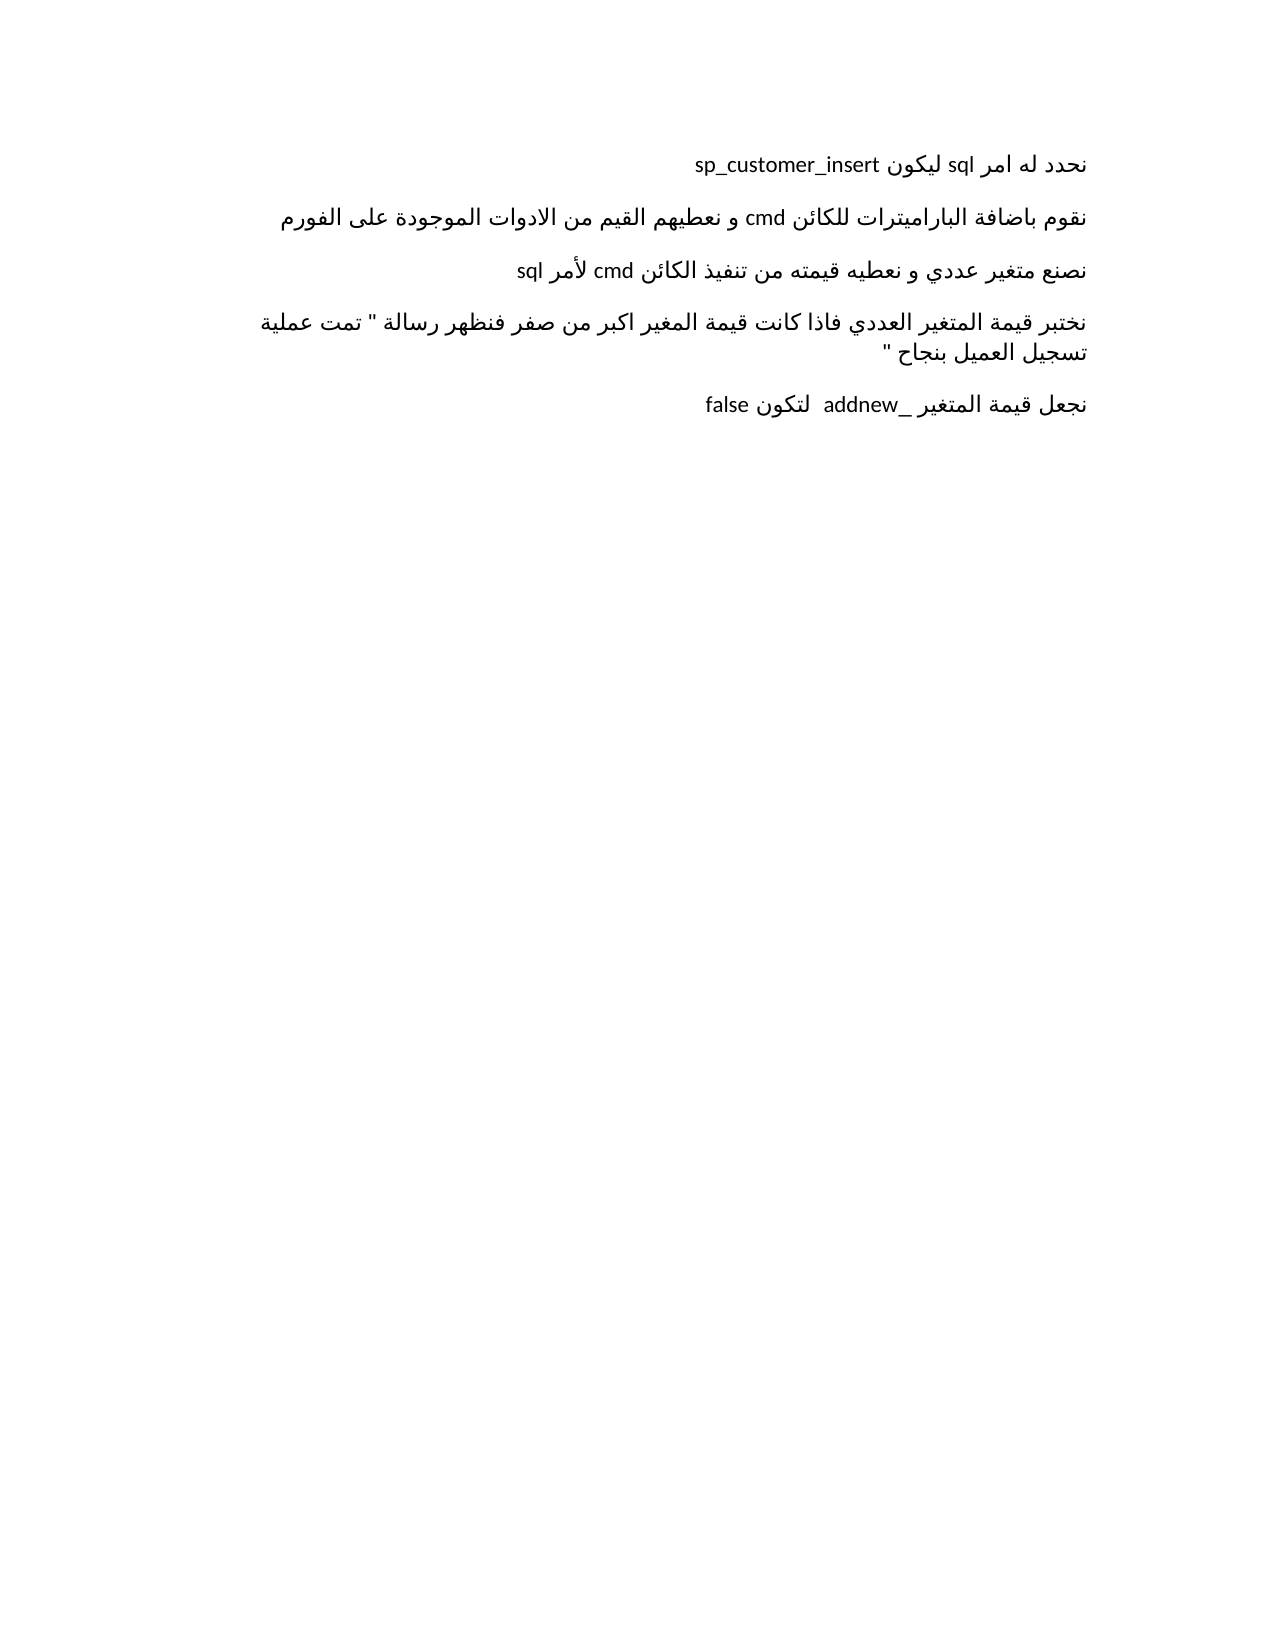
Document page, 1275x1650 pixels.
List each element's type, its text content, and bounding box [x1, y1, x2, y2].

text نصنع متغير عددي و نعطيه قيمته من تنفيذ الكائن cmd لأمر sql [187, 256, 1087, 284]
text نجعل قيمة المتغير _addnew لتكون false [187, 390, 1087, 418]
text نقوم باضافة الباراميترات للكائن cmd و نعطيهم القيم من الادوات الموجودة على الفورم [187, 203, 1087, 231]
text نختبر قيمة المتغير العددي فاذا كانت قيمة المغير اكبر من صفر فنظهر رسالة " تمت عملية تسجيل العميل بنجاح " [187, 309, 1087, 366]
text نحدد له امر sql ليكون sp_customer_insert [187, 150, 1087, 178]
